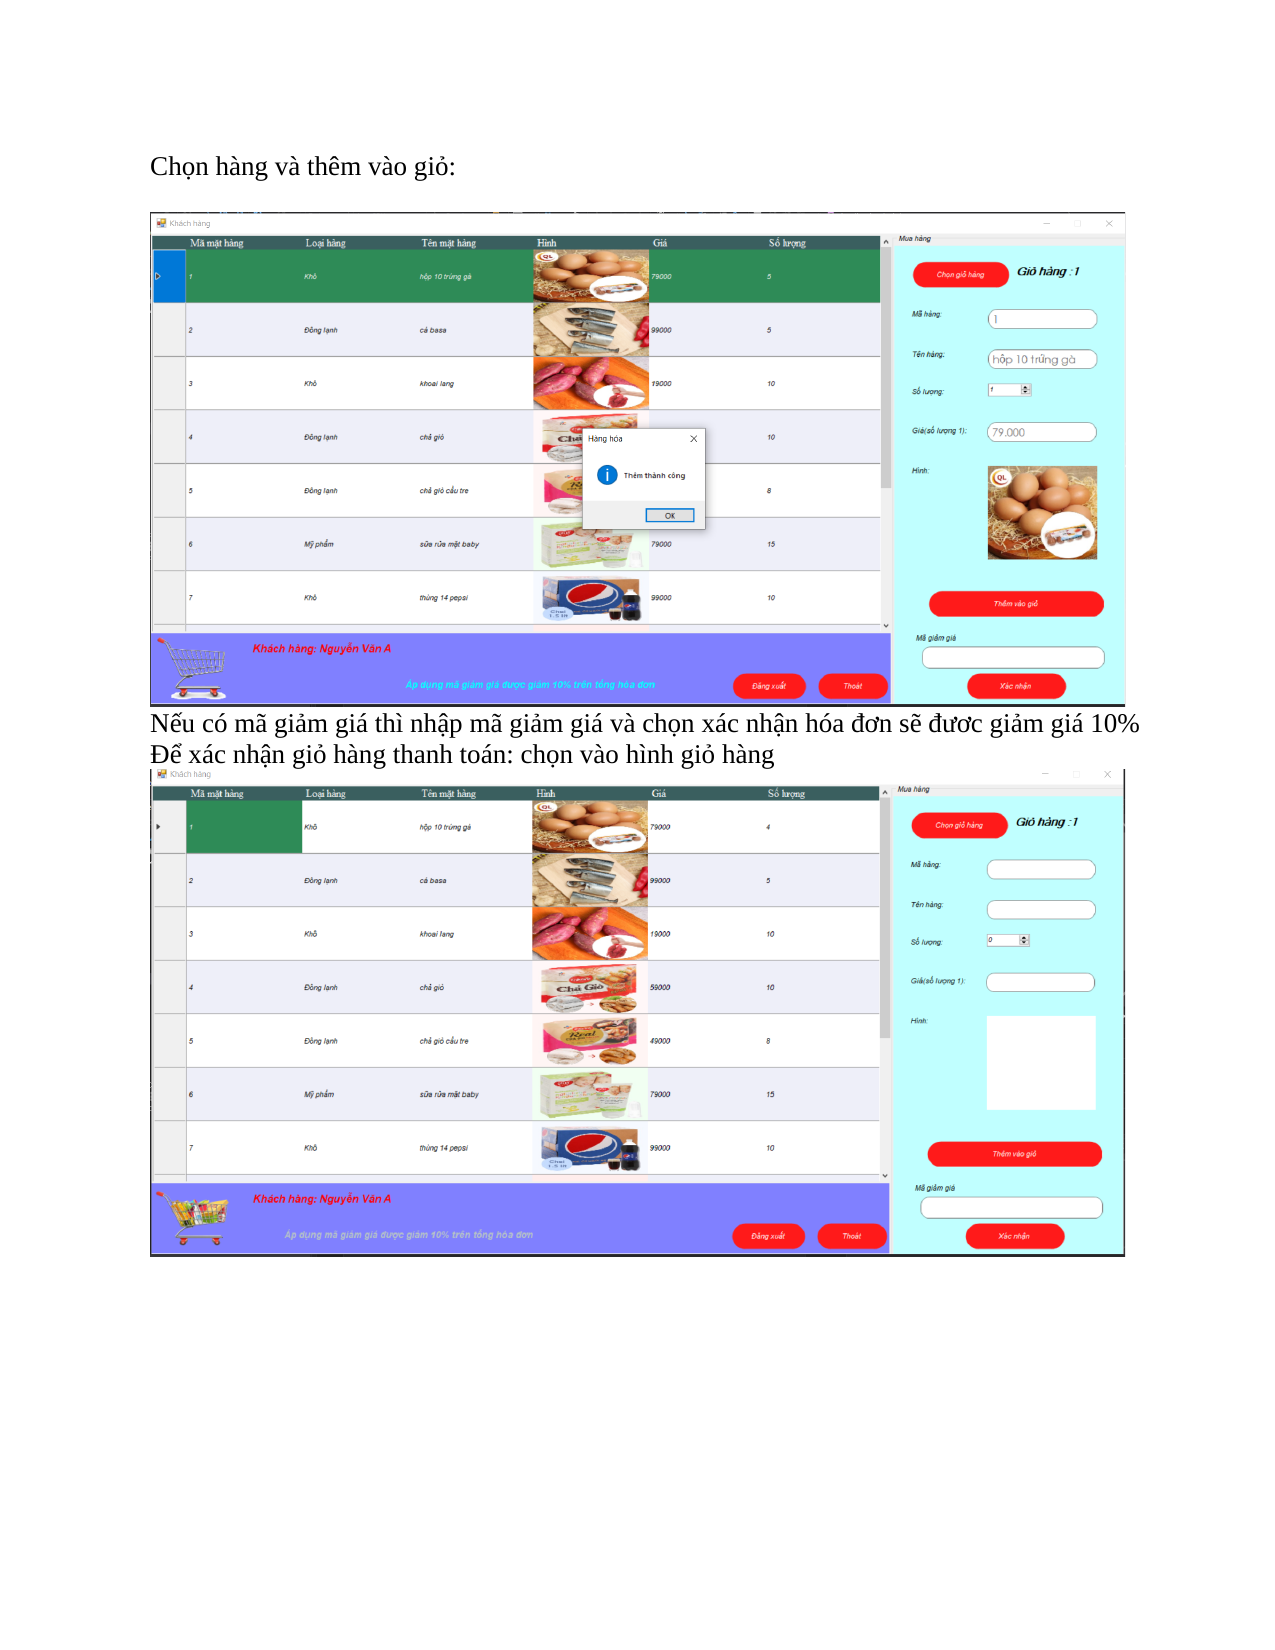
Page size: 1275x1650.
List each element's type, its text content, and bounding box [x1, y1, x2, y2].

picture [150, 212, 1125, 707]
text Để xác nhận giỏ hàng thanh toán: chọn vào hình giỏ hàng [150, 738, 1152, 769]
text Chọn hàng và thêm vào giỏ: [150, 150, 1152, 181]
picture [150, 769, 1125, 1257]
text Nếu có mã giảm giá thì nhập mã giảm giá và chọn xác nhận hóa đơn sẽ đươc giảm giá 10% [150, 707, 1152, 738]
